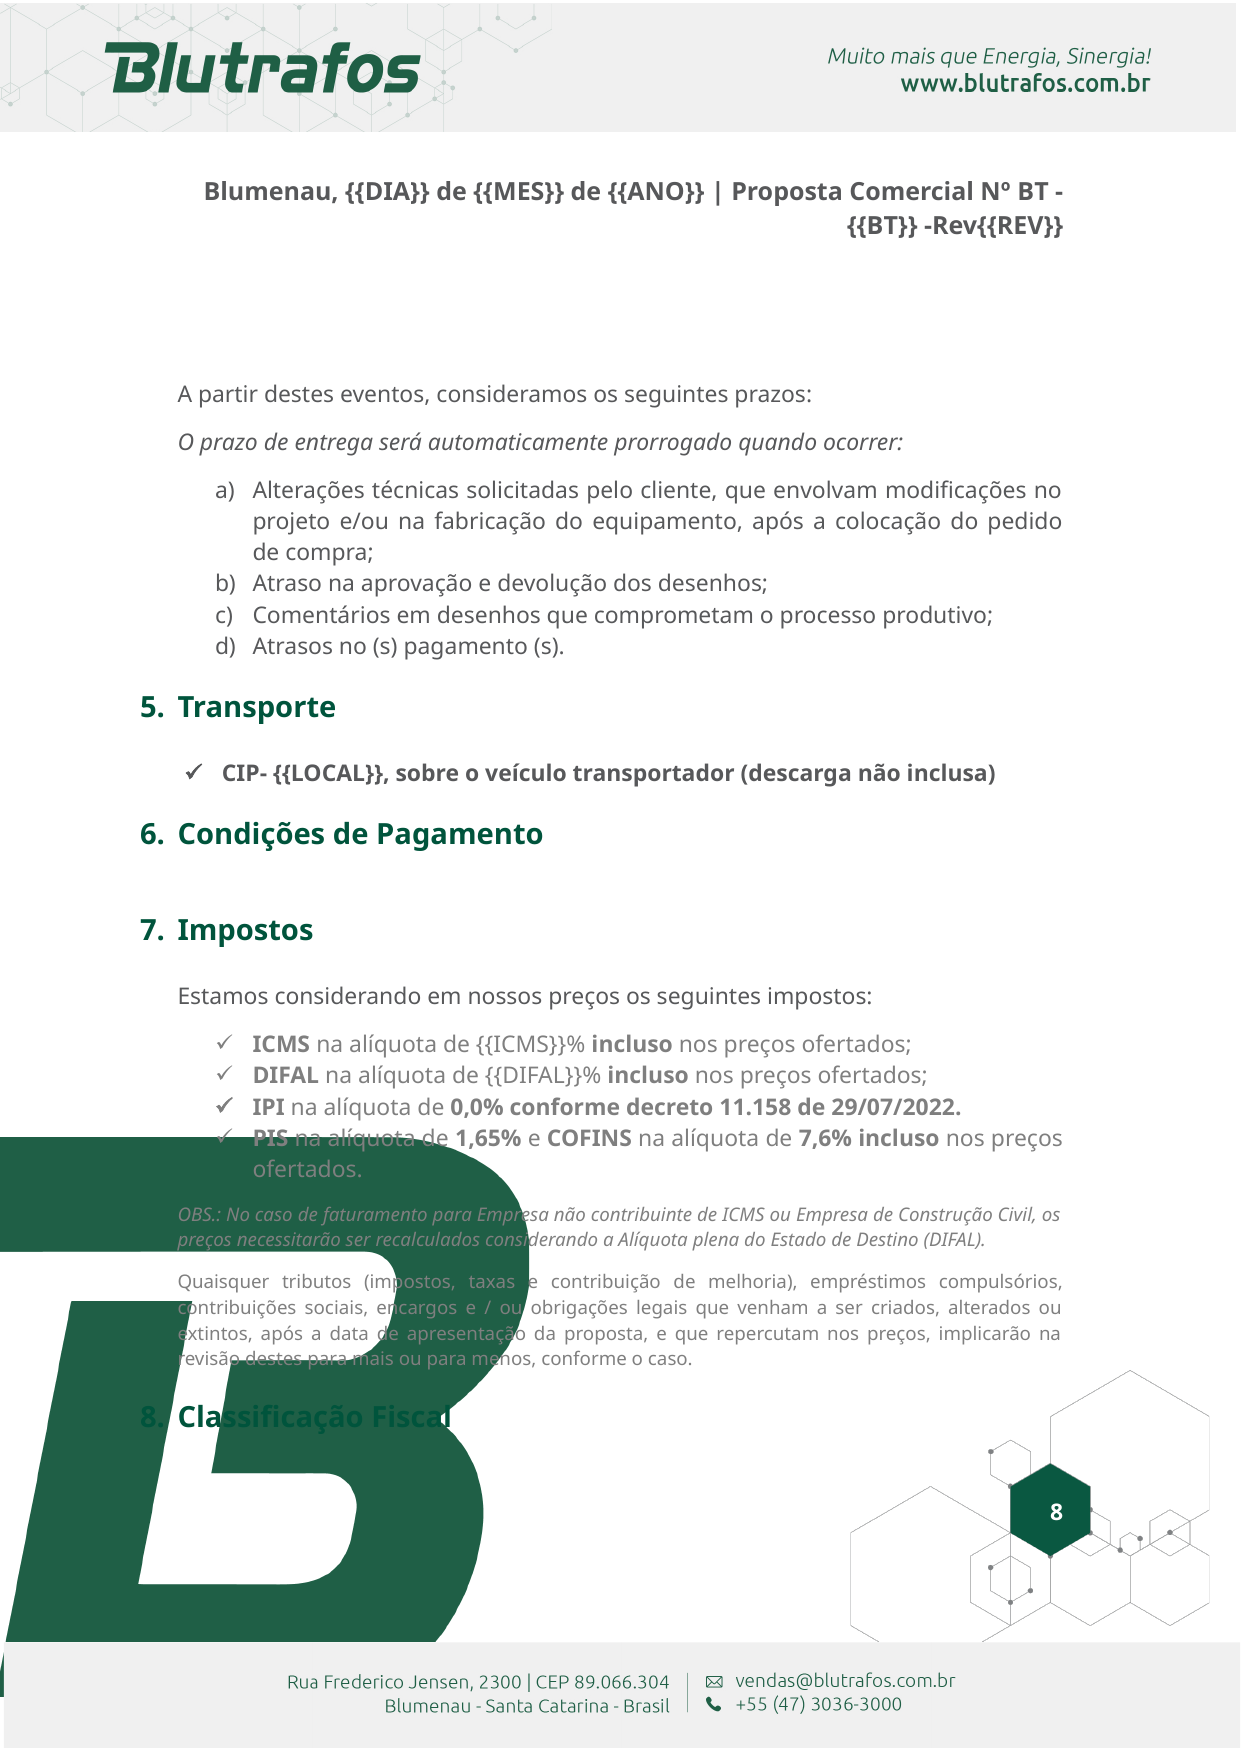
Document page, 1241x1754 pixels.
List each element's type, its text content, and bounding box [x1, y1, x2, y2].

list Atraso na aprovação e devolução dos desenhos; [215, 567, 1063, 599]
subtitle Classificação Fiscal [140, 1396, 1063, 1436]
list IPI na alíquota de 0,0% conforme decreto 11.158 de 29/07/2022. [215, 1091, 1063, 1122]
list ICMS na alíquota de {{ICMS}}% incluso nos preços ofertados; [215, 1028, 1063, 1059]
text OBS.: No caso de faturamento para Empresa não contribuinte de ICMS ou Empresa de Construção Civil, os preços necessitarão ser recalculados considerando a Alíquota plena do Estado de Destino (DIFAL). [177, 1201, 1063, 1252]
text Estamos considerando em nossos preços os seguintes impostos: [177, 980, 1063, 1011]
list Alterações técnicas solicitadas pelo cliente, que envolvam modificações no projeto e/ou na fabricação do equipamento, após a colocação do pedido de compra; [215, 474, 1063, 567]
subtitle Condições de Pagamento [140, 813, 1063, 853]
list PIS na alíquota de 1,65% e COFINS na alíquota de 7,6% incluso nos preços ofertados. [215, 1122, 1063, 1184]
picture [0, 3, 1236, 132]
text O prazo de entrega será automaticamente prorrogado quando ocorrer: [177, 426, 1063, 457]
list Comentários em desenhos que comprometam o processo produtivo; [215, 599, 1063, 630]
list Atrasos no (s) pagamento (s). [215, 630, 1063, 661]
subtitle Transporte [140, 686, 1063, 726]
text Quaisquer tributos (impostos, taxas e contribuição de melhoria), empréstimos compulsórios, contribuições sociais, encargos e / ou obrigações legais que venham a ser criados, alterados ou extintos, após a data de apresentação da proposta, e que repercutam nos preços, implicarão na revisão destes para mais ou para menos, conforme o caso. [177, 1269, 1063, 1371]
text A partir destes eventos, consideramos os seguintes prazos: [177, 378, 1063, 409]
subtitle Impostos [140, 909, 1063, 949]
list CIP- {{LOCAL}}, sobre o veículo transportador (descarga não inclusa) [184, 757, 1063, 788]
picture [0, 1137, 1241, 1748]
list DIFAL na alíquota de {{DIFAL}}% incluso nos preços ofertados; [215, 1059, 1063, 1091]
